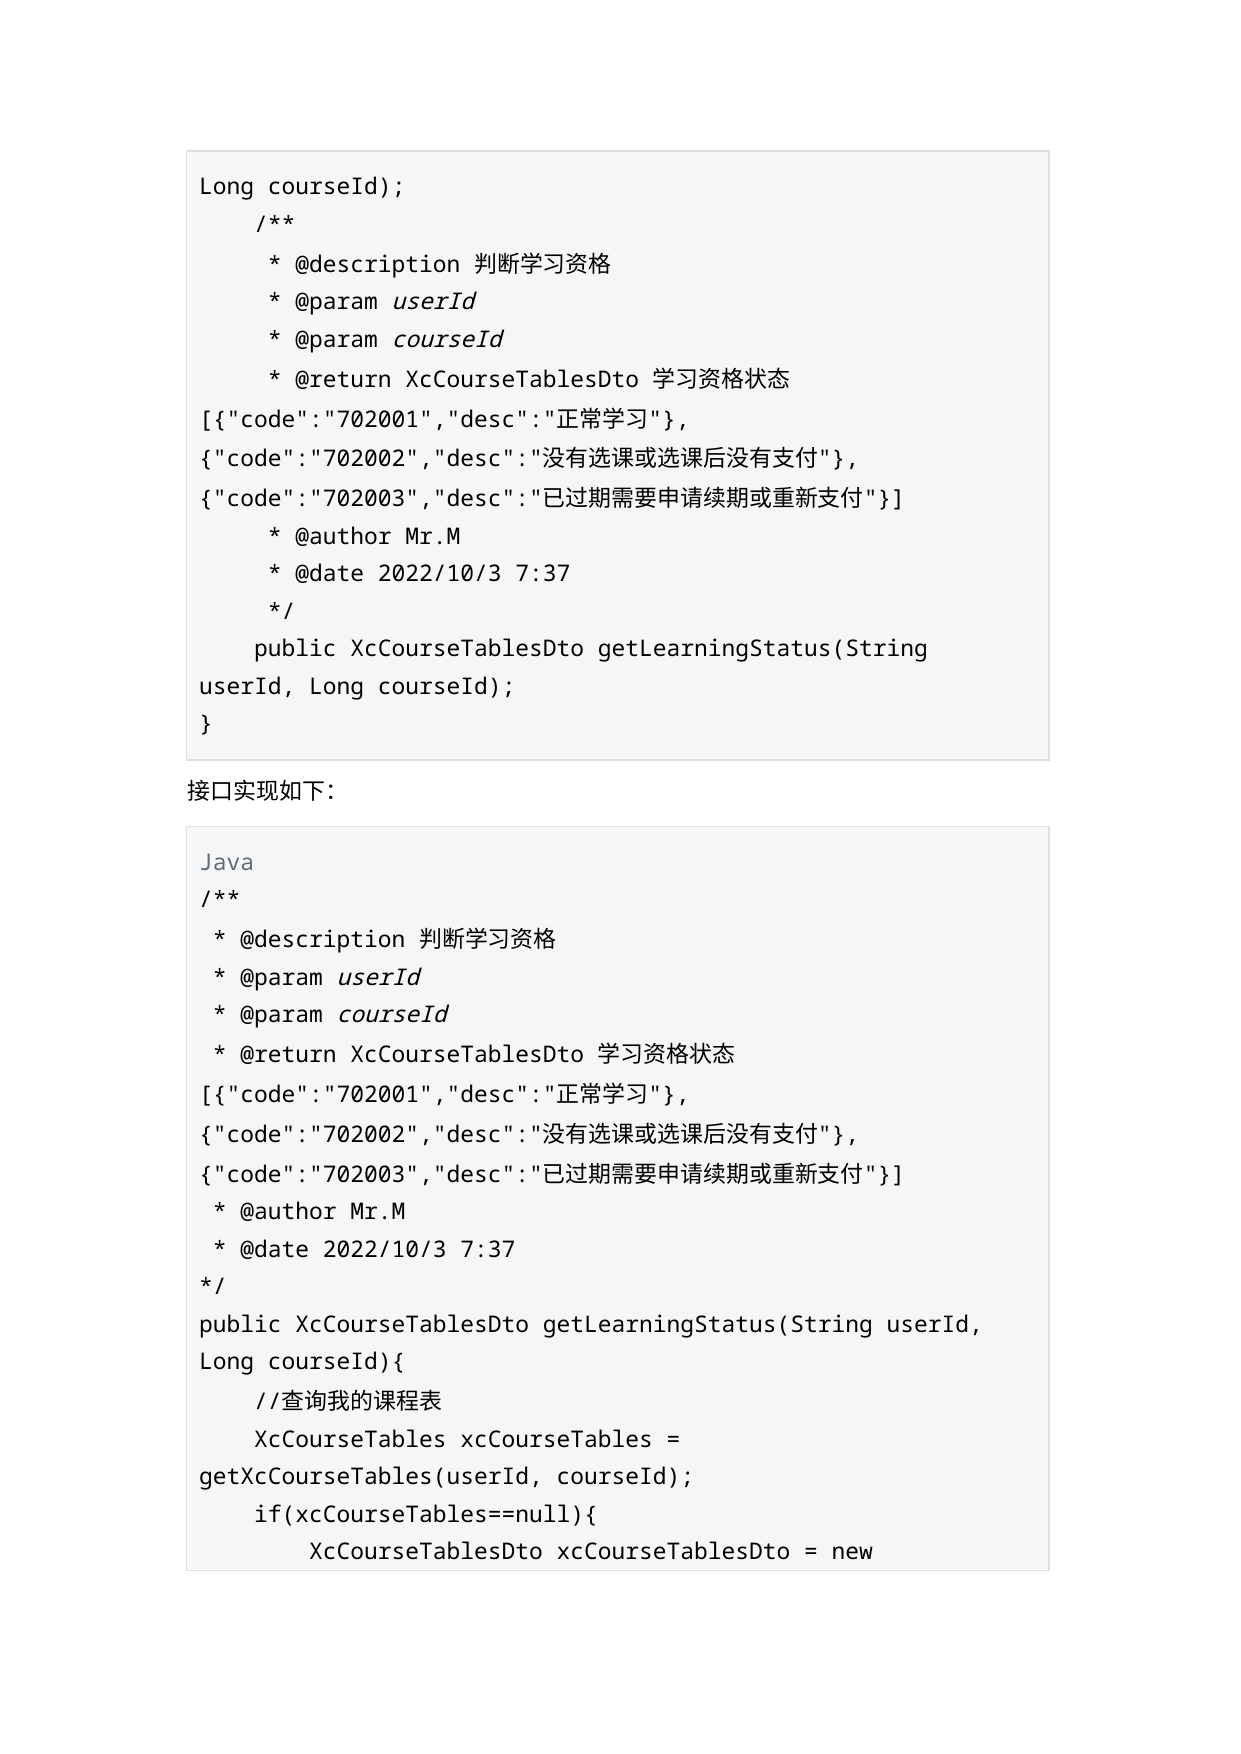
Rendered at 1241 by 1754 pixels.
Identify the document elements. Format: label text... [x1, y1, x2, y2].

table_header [187, 152, 1048, 759]
text 接口实现如下： [187, 773, 1053, 806]
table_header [187, 827, 1048, 1569]
